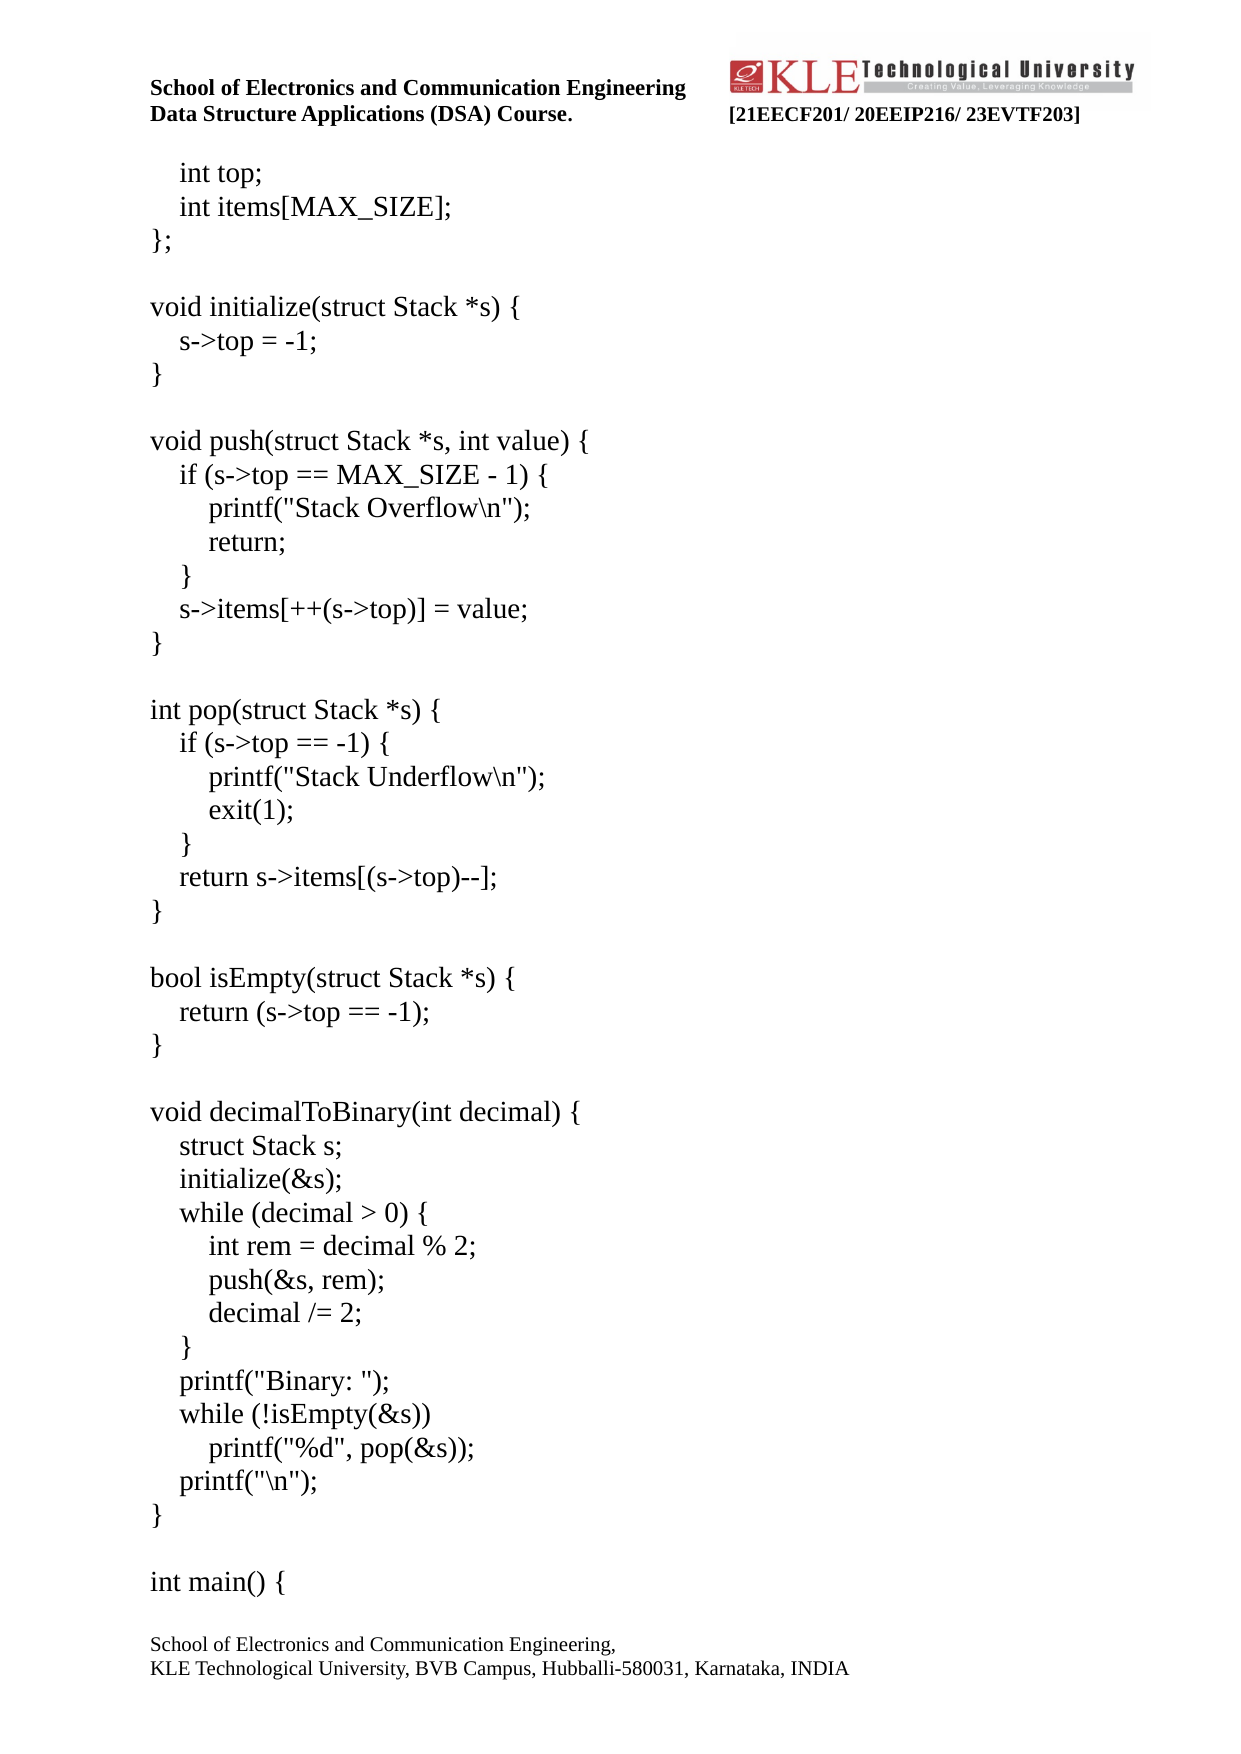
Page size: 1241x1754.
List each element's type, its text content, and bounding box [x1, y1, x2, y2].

text struct Stack s; [150, 1128, 1090, 1161]
text while (decimal > 0) { [150, 1195, 1090, 1228]
text printf("Stack Underflow\n"); [150, 759, 1090, 792]
text } [150, 1497, 1090, 1530]
text int rem = decimal % 2; [150, 1228, 1090, 1262]
text } [150, 356, 1090, 390]
text } [150, 893, 1090, 927]
text } [150, 625, 1090, 658]
text exit(1); [150, 792, 1090, 826]
text void initialize(struct Stack *s) { [150, 289, 1090, 323]
text decimal /= 2; [150, 1296, 1090, 1329]
text s->top = -1; [150, 323, 1090, 356]
text printf("%d", pop(&s)); [150, 1430, 1090, 1463]
text } [150, 1329, 1090, 1363]
text }; [150, 222, 1090, 256]
text push(&s, rem); [150, 1262, 1090, 1296]
text return; [150, 524, 1090, 558]
text int top; [150, 155, 1090, 189]
text if (s->top == MAX_SIZE - 1) { [150, 457, 1090, 491]
text return (s->top == -1); [150, 994, 1090, 1027]
text return s->items[(s->top)--]; [150, 859, 1090, 893]
text if (s->top == -1) { [150, 725, 1090, 759]
text int items[MAX_SIZE]; [150, 189, 1090, 222]
text printf("Stack Overflow\n"); [150, 491, 1090, 524]
text while (!isEmpty(&s)) [150, 1396, 1090, 1430]
text s->items[++(s->top)] = value; [150, 591, 1090, 625]
text printf("\n"); [150, 1463, 1090, 1497]
picture [719, 32, 1151, 111]
text } [150, 1027, 1090, 1061]
text int pop(struct Stack *s) { [150, 692, 1090, 725]
text void decimalToBinary(int decimal) { [150, 1094, 1090, 1128]
text } [150, 558, 1090, 591]
text initialize(&s); [150, 1161, 1090, 1195]
text } [150, 826, 1090, 859]
text bool isEmpty(struct Stack *s) { [150, 960, 1090, 994]
text void push(struct Stack *s, int value) { [150, 423, 1090, 457]
text int main() { [150, 1564, 1090, 1597]
text printf("Binary: "); [150, 1363, 1090, 1396]
